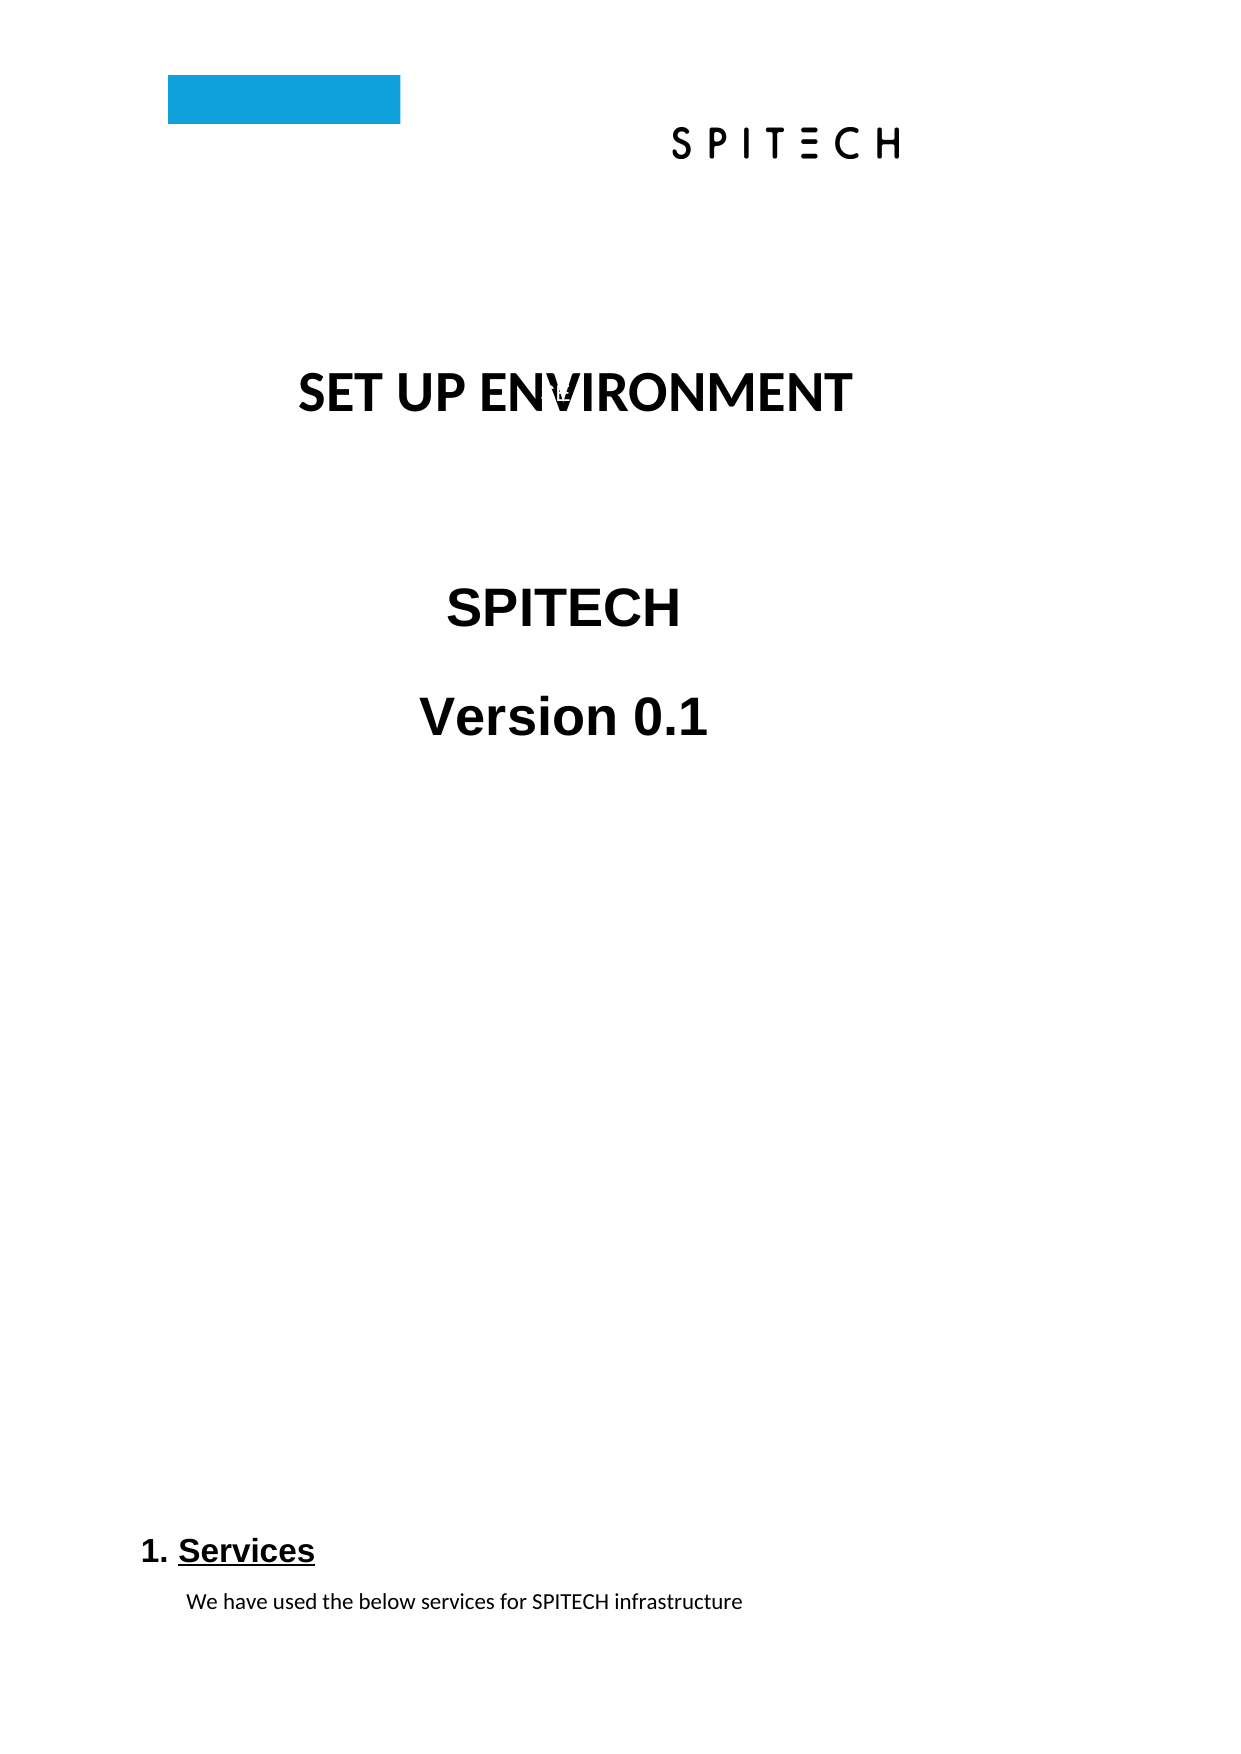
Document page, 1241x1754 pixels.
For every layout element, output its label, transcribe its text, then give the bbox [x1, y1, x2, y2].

subtitle Services [141, 1531, 903, 1569]
subtitle Version 0.1 [225, 684, 903, 747]
text We have used the below services for SPITECH infrastructure [150, 1587, 1124, 1616]
subtitle SPITECH [225, 575, 903, 637]
